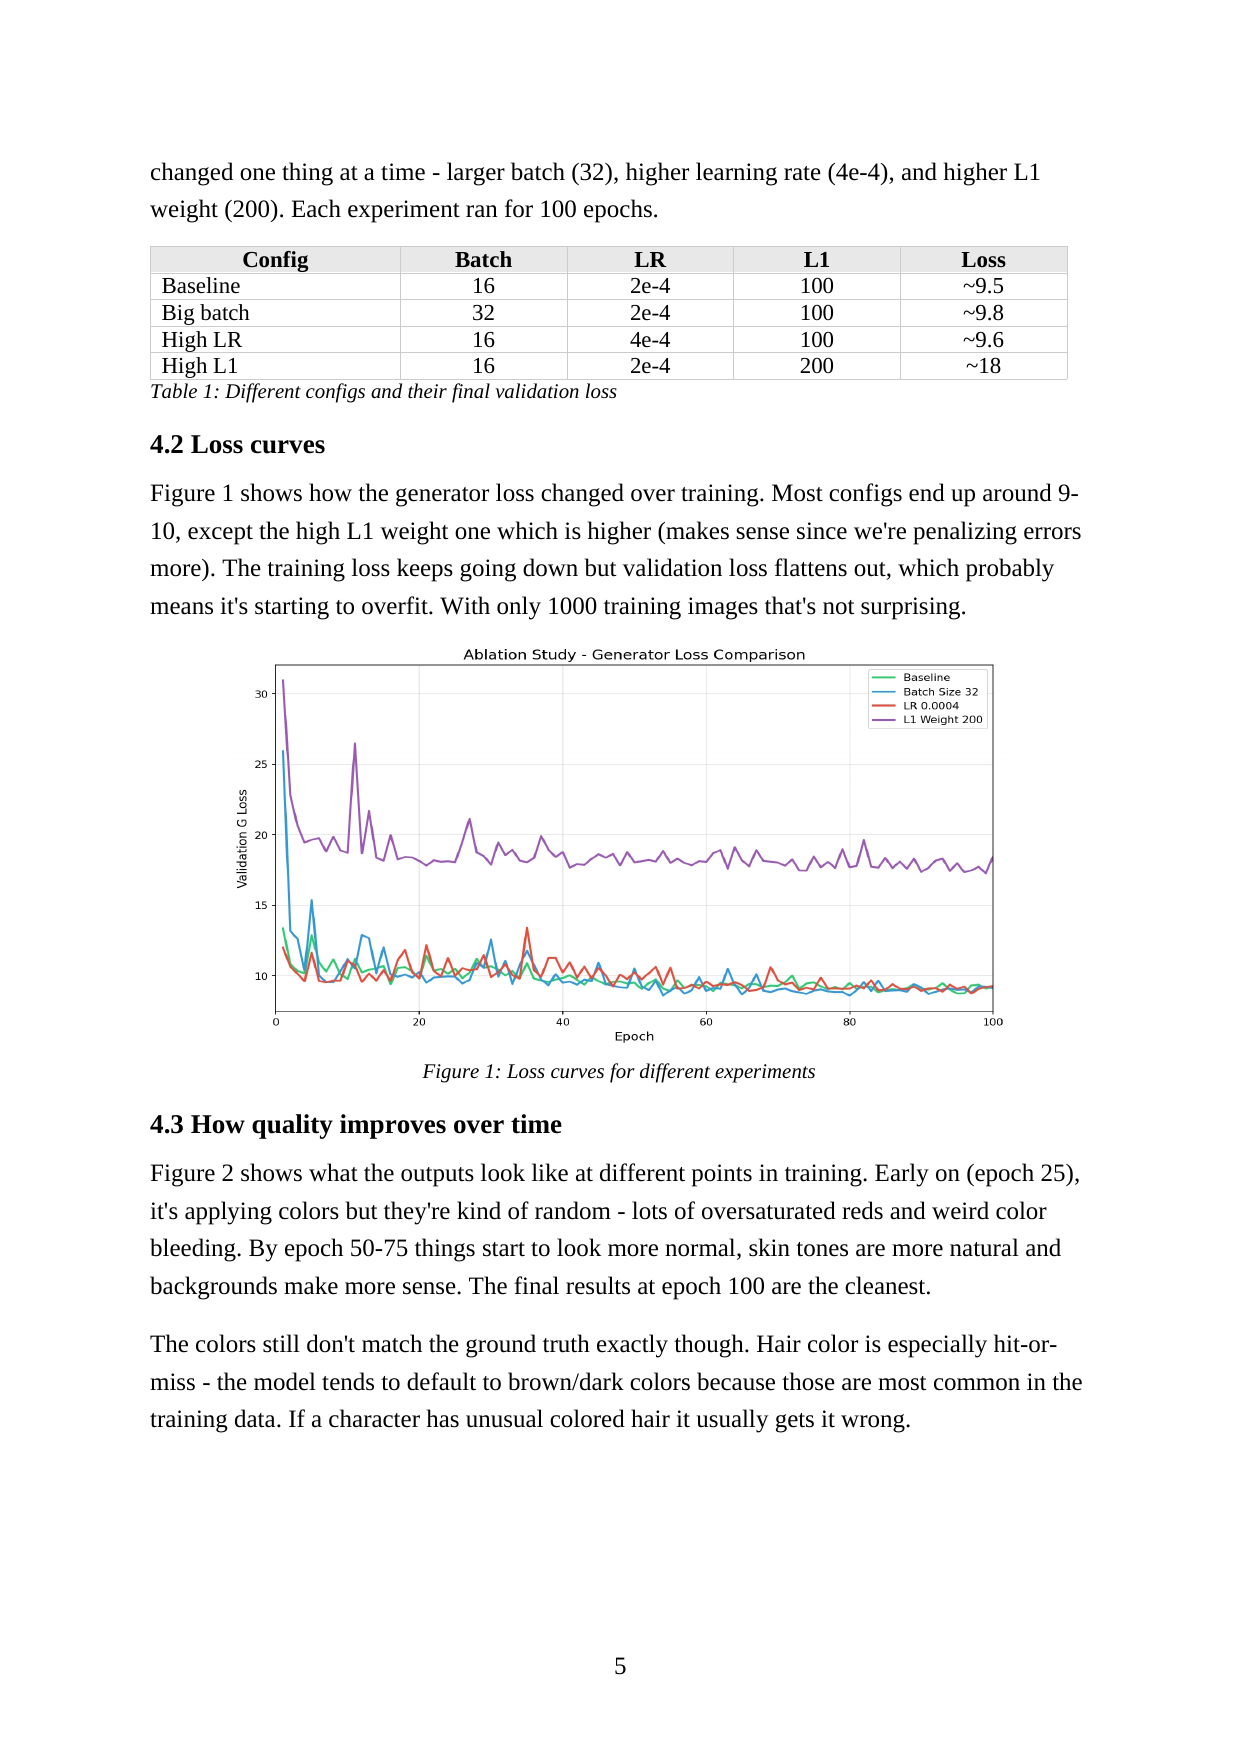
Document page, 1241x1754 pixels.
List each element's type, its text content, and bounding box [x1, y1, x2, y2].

table_cell 2e-4 [568, 353, 733, 379]
table_header L1 [734, 247, 900, 272]
text The colors still don't match the ground truth exactly though. Hair color is especially hit-or-miss - the model tends to default to brown/dark colors because those are most common in the training data. If a character has unusual colored hair it usually gets it wrong. [150, 1323, 1090, 1435]
table_header LR [568, 247, 733, 272]
table_cell 100 [734, 327, 900, 352]
table_cell 16 [401, 274, 567, 299]
text Table 1: Different configs and their final validation loss [150, 379, 1090, 403]
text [150, 150, 1090, 225]
table_cell 16 [401, 327, 567, 352]
text Figure 1: Loss curves for different experiments [150, 1059, 1090, 1083]
text Figure 2 shows what the outputs look like at different points in training. Early on (epoch 25), it's applying colors but they're kind of random - lots of oversaturated reds and weird color bleeding. By epoch 50-75 things start to look more normal, skin tones are more natural and backgrounds make more sense. The final results at epoch 100 are the cleanest. [150, 1152, 1090, 1302]
table_cell 16 [401, 353, 567, 379]
table_cell 100 [734, 274, 900, 299]
subtitle 4.3 How quality improves over time [150, 1108, 1090, 1139]
table_cell ~9.6 [901, 327, 1067, 352]
table_cell Baseline [151, 274, 400, 299]
table_cell Big batch [151, 300, 400, 326]
text Figure 1 shows how the generator loss changed over training. Most configs end up around 9-10, except the high L1 weight one which is higher (makes sense since we're penalizing errors more). The training loss keeps going down but validation loss flattens out, which probably means it's starting to overfit. With only 1000 training images that's not surprising. [150, 472, 1090, 622]
table_cell ~18 [901, 353, 1067, 379]
table_cell 100 [734, 300, 900, 326]
table_cell 2e-4 [568, 274, 733, 299]
table_header Config [151, 247, 400, 272]
table_header Loss [901, 247, 1067, 272]
table_cell 32 [401, 300, 567, 326]
table_cell High LR [151, 327, 400, 352]
table_cell 200 [734, 353, 900, 379]
table_cell ~9.5 [901, 274, 1067, 299]
table_cell 2e-4 [568, 300, 733, 326]
subtitle 4.2 Loss curves [150, 428, 1090, 459]
table_cell ~9.8 [901, 300, 1067, 326]
table_cell 4e-4 [568, 327, 733, 352]
picture [229, 642, 1011, 1049]
table_header Batch [401, 247, 567, 272]
table_cell High L1 [151, 353, 400, 379]
